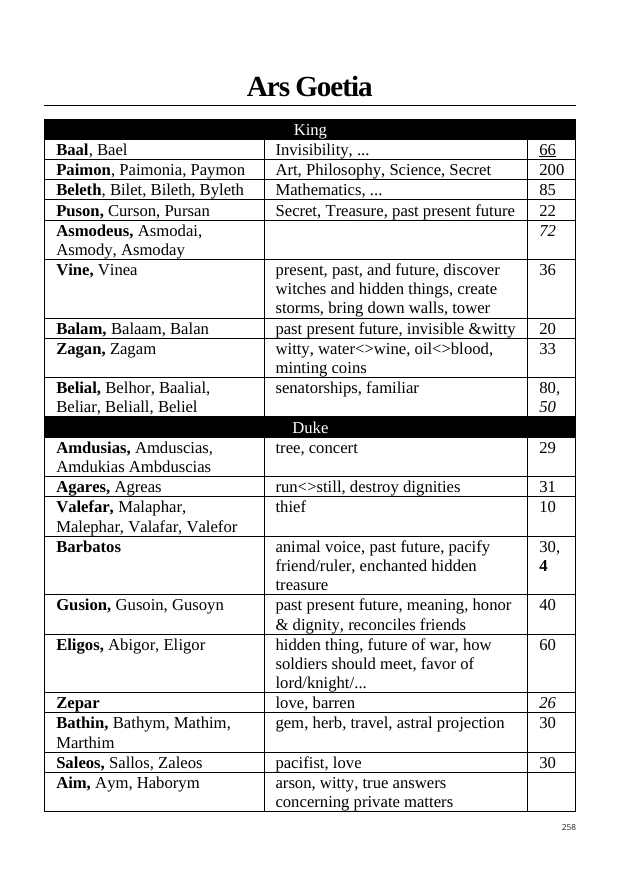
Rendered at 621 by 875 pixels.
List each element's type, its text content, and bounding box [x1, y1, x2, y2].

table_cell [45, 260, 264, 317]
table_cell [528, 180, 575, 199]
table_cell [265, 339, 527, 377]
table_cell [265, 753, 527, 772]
subtitle Ars Goetia [44, 69, 576, 105]
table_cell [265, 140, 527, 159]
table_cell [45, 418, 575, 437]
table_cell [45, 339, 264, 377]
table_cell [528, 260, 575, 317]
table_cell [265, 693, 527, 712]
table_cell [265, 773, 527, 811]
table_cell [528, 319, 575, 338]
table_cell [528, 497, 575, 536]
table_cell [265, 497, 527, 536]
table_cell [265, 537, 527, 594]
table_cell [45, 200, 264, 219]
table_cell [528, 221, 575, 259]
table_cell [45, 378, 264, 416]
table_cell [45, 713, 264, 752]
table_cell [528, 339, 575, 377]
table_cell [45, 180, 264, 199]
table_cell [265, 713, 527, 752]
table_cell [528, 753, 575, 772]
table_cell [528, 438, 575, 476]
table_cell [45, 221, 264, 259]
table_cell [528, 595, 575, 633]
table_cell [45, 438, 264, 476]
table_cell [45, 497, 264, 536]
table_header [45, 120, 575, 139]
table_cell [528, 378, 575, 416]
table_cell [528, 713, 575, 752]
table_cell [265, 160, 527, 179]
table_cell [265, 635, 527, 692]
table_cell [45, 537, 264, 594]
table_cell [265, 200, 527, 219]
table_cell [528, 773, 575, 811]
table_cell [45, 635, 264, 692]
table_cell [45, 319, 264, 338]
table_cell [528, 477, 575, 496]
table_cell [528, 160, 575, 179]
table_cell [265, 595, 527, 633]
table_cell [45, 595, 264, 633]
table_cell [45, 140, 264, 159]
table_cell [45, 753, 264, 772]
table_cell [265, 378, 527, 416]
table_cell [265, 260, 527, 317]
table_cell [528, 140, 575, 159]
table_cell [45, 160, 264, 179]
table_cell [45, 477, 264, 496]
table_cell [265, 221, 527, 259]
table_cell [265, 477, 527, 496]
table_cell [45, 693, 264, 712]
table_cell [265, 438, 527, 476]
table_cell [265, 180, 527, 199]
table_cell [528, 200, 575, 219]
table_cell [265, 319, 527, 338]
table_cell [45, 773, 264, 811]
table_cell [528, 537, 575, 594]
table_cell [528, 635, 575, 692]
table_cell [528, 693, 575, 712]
